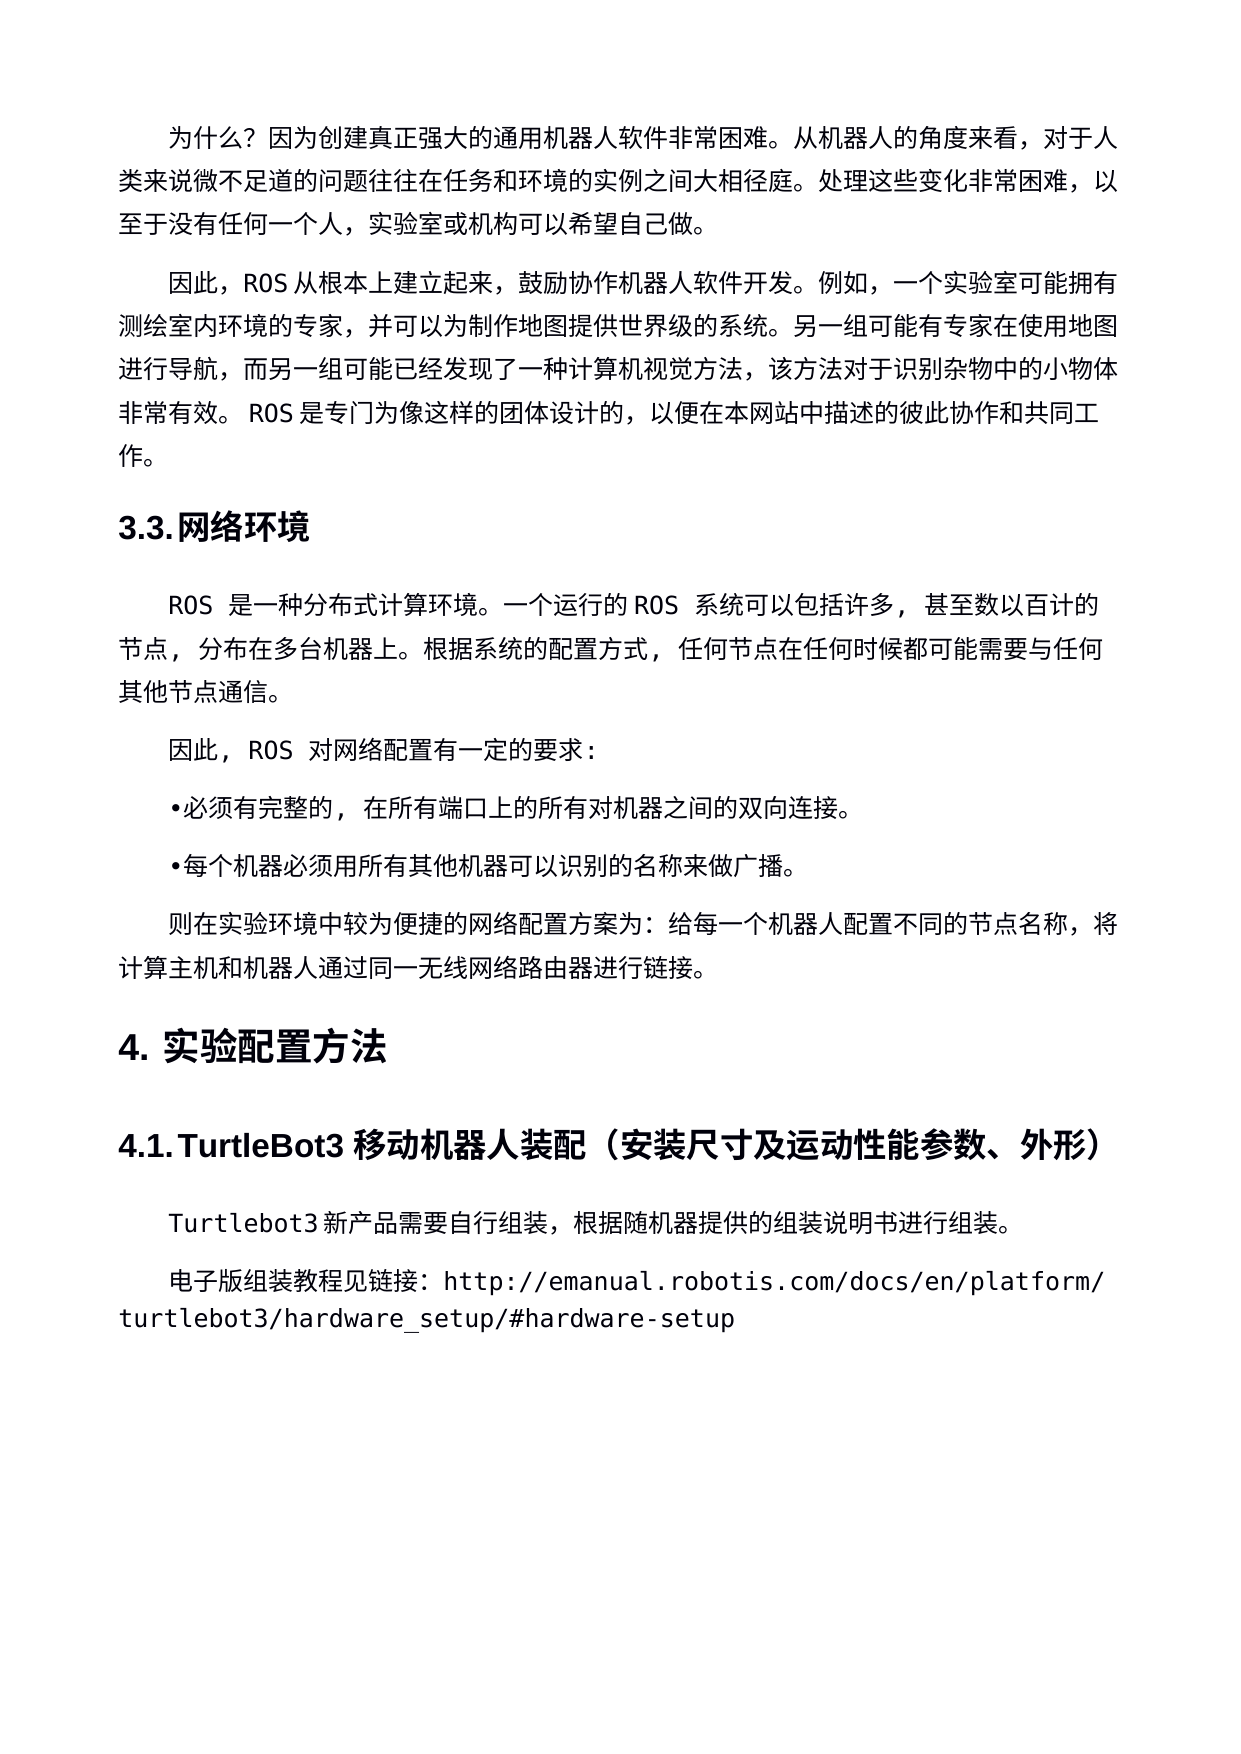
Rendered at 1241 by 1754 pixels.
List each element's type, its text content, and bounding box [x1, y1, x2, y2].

text 电子版组装教程见链接：http://emanual.robotis.com/docs/en/platform/turtlebot3/hardware_setup/#hardware-setup [118, 1262, 1122, 1333]
text •必须有完整的, 在所有端口上的所有对机器之间的双向连接。 [118, 789, 1122, 825]
text •每个机器必须用所有其他机器可以识别的名称来做广播。 [118, 847, 1122, 883]
text ROS 是一种分布式计算环境。一个运行的 ROS 系统可以包括许多, 甚至数以百计的节点, 分布在多台机器上。根据系统的配置方式, 任何节点在任何时候都可能需要与任何其他节点通信。 [118, 586, 1122, 709]
text 为什么？因为创建真正强大的通用机器人软件非常困难。从机器人的角度来看，对于人类来说微不足道的问题往往在任务和环境的实例之间大相径庭。处理这些变化非常困难，以至于没有任何一个人，实验室或机构可以希望自己做。 [118, 118, 1122, 241]
text 因此, ROS 对网络配置有一定的要求: [118, 731, 1122, 767]
list 网络环境 [118, 501, 1122, 549]
list 实验配置方法 [118, 1017, 1122, 1071]
text 则在实验环境中较为便捷的网络配置方案为：给每一个机器人配置不同的节点名称，将计算主机和机器人通过同一无线网络路由器进行链接。 [118, 905, 1122, 984]
list TurtleBot3 移动机器人装配（安装尺寸及运动性能参数、外形） [118, 1119, 1122, 1167]
text 因此，ROS从根本上建立起来，鼓励协作机器人软件开发。例如，一个实验室可能拥有测绘室内环境的专家，并可以为制作地图提供​​世界级的系统。另一组可能有专家在使用地图进行导航，而另一组可能已经发现了一种计算机视觉方法，该方法对于识别杂物中的小物体非常有效。 ROS是专门为像这样的团体设计的，以便在本网站中描述的彼此协作和共同工作。 [118, 263, 1122, 473]
text Turtlebot3新产品需要自行组装，根据随机器提供的组装说明书进行组装。 [118, 1204, 1122, 1240]
